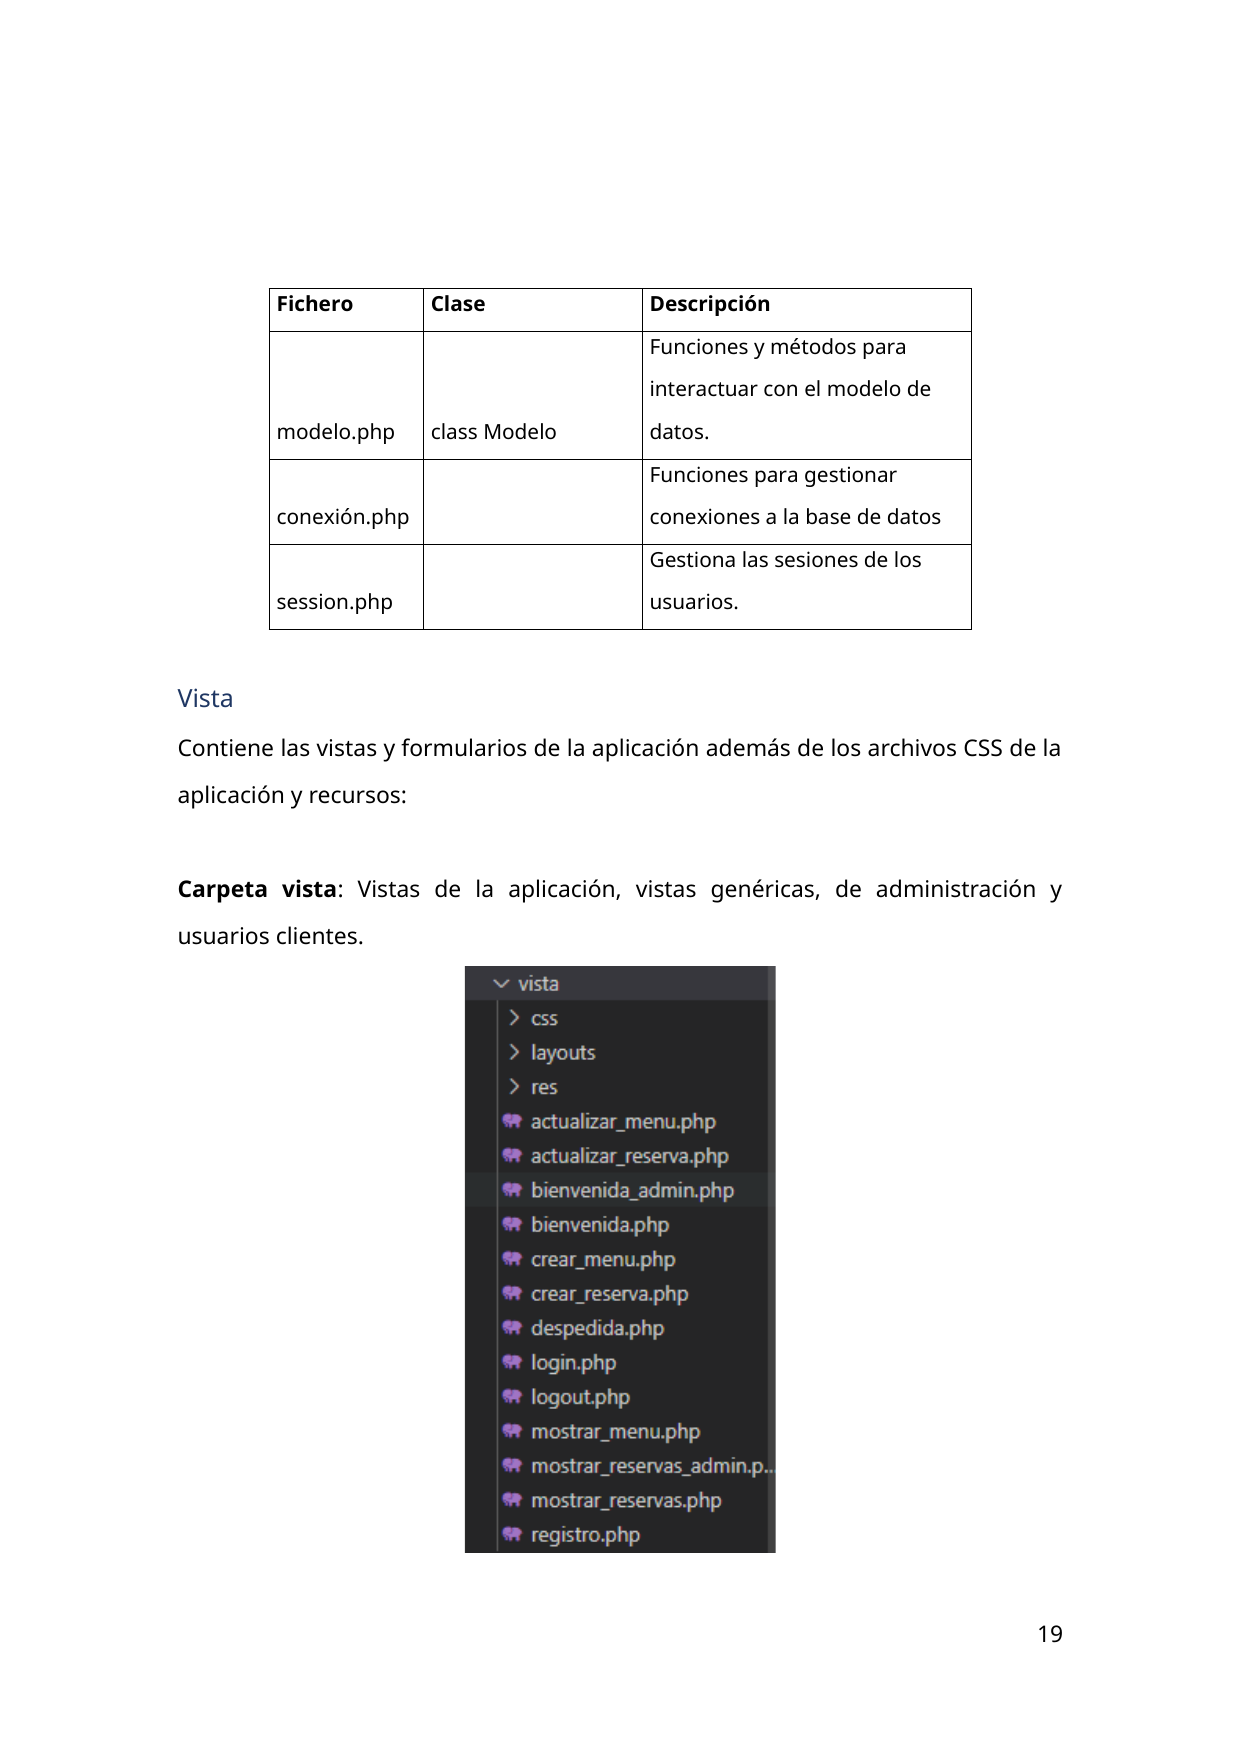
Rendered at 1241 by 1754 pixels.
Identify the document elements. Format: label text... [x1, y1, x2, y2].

table_header Fichero [270, 289, 423, 331]
text Contiene las vistas y formularios de la aplicación además de los archivos CSS de la aplicación y recursos: [177, 732, 1063, 810]
table_cell class Modelo [424, 332, 642, 459]
table_cell Funciones y métodos para interactuar con el modelo de datos. [643, 332, 971, 459]
subtitle Vista [177, 681, 1063, 715]
table_cell session.php [270, 545, 423, 629]
table_cell Gestiona las sesiones de los usuarios. [643, 545, 971, 629]
text Carpeta vista: Vistas de la aplicación, vistas genéricas, de administración y usuarios clientes. [177, 873, 1063, 951]
table_cell [424, 460, 642, 544]
table_cell modelo.php [270, 332, 423, 459]
table_cell Funciones para gestionar conexiones a la base de datos [643, 460, 971, 544]
table_cell [424, 545, 642, 629]
table_cell conexión.php [270, 460, 423, 544]
table_header Descripción [643, 289, 971, 331]
table_header Clase [424, 289, 642, 331]
picture [464, 966, 776, 1553]
